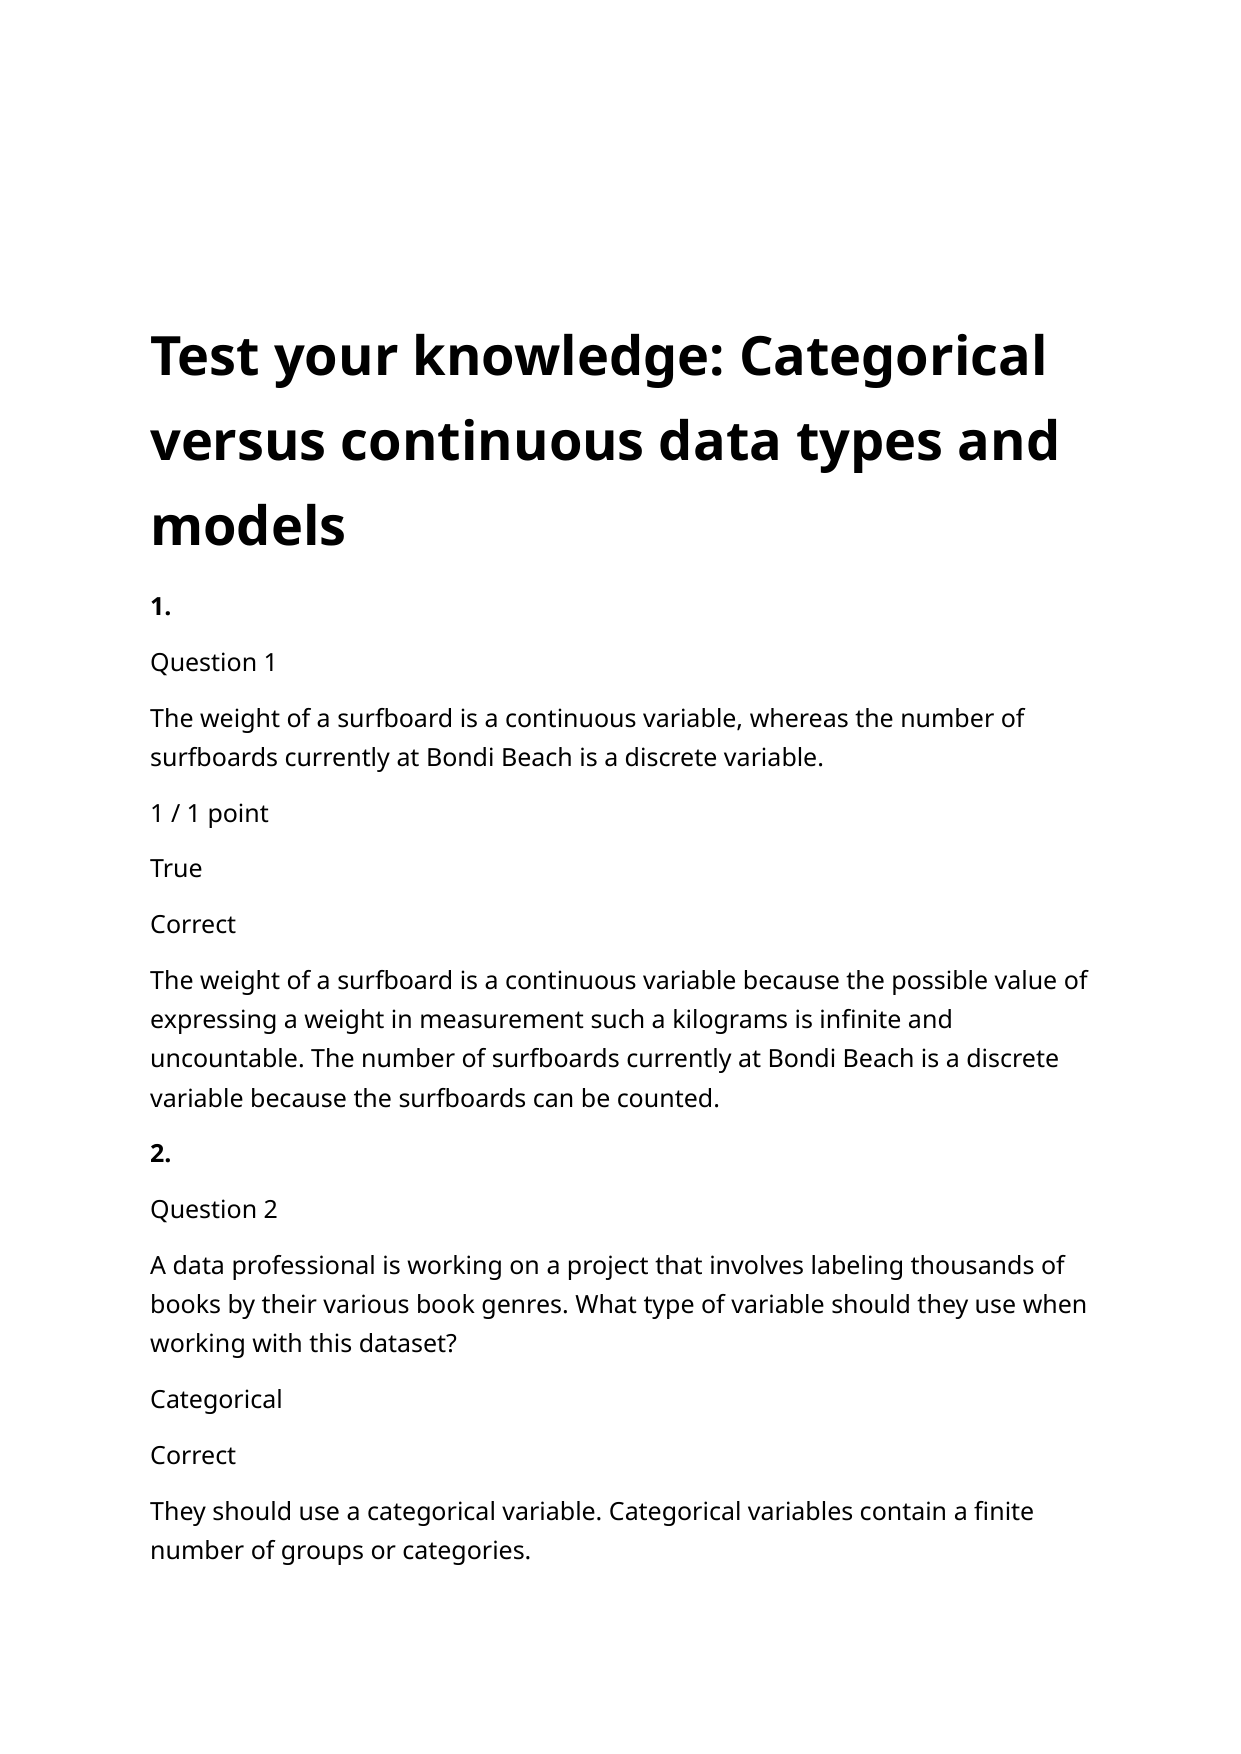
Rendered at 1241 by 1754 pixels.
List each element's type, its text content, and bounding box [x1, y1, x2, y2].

text Question 1 [150, 644, 1090, 678]
text 2. [150, 1136, 1090, 1170]
text 1. [150, 588, 1090, 623]
text Question 2 [150, 1192, 1090, 1226]
text Correct [150, 1438, 1090, 1472]
text True [150, 851, 1090, 885]
text Test your knowledge: Categorical versus continuous data types and models [150, 317, 1090, 561]
text A data professional is working on a project that involves labeling thousands of books by their various book genres. What type of variable should they use when working with this dataset? [150, 1248, 1090, 1360]
text They should use a categorical variable. Categorical variables contain a finite number of groups or categories. [150, 1493, 1090, 1567]
text Categorical [150, 1382, 1090, 1416]
text The weight of a surfboard is a continuous variable because the possible value of expressing a weight in measurement such a kilograms is infinite and uncountable. The number of surfboards currently at Bondi Beach is a discrete variable because the surfboards can be counted. [150, 963, 1090, 1114]
text Correct [150, 907, 1090, 941]
text 1 / 1 point [150, 795, 1090, 829]
text The weight of a surfboard is a continuous variable, whereas the number of surfboards currently at Bondi Beach is a discrete variable. [150, 700, 1090, 773]
